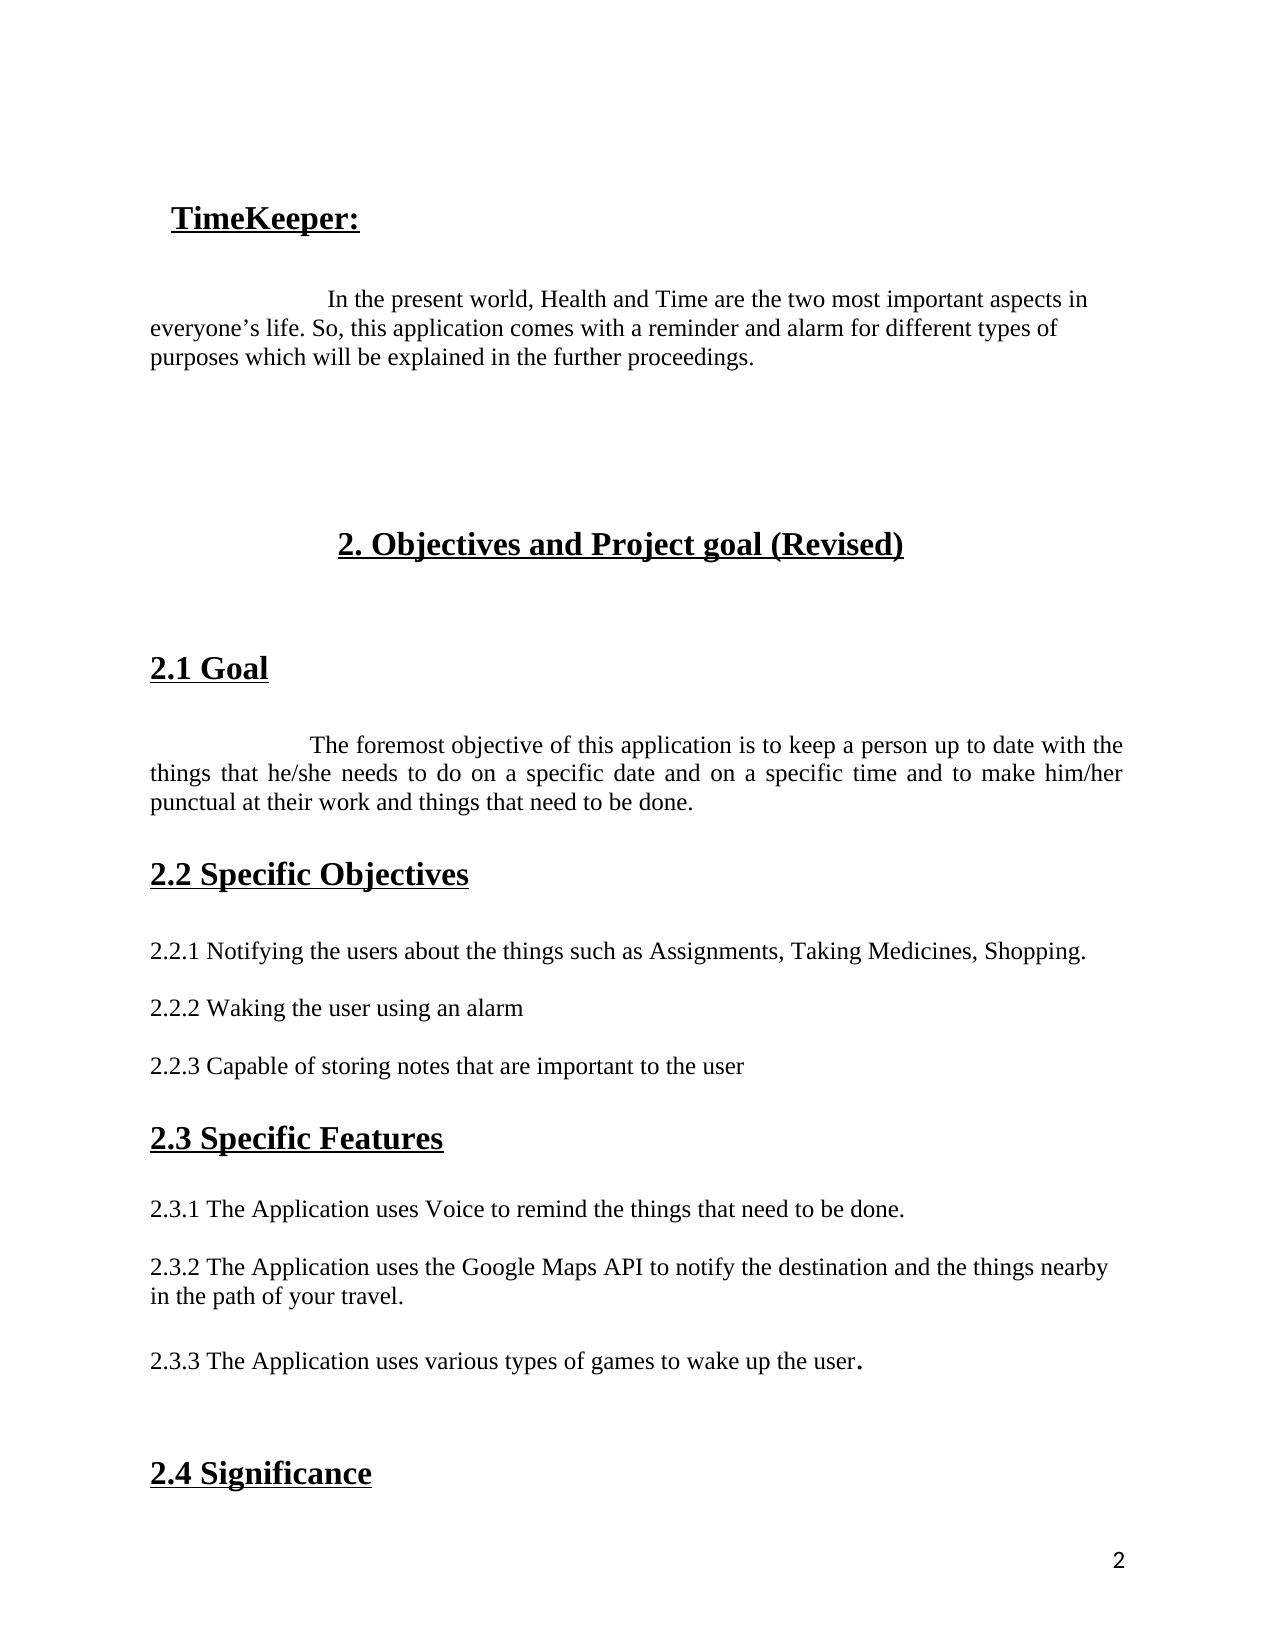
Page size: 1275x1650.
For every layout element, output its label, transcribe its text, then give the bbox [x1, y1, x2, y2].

text 2.3.1 The Application uses Voice to remind the things that need to be done. [150, 1194, 1125, 1223]
text 2.2 Specific Objectives [150, 854, 1125, 893]
text TimeKeeper: [150, 198, 1125, 236]
text 2.2.2 Waking the user using an alarm [150, 993, 1125, 1022]
text 2.3.2 The Application uses the Google Maps API to notify the destination and the things nearby in the path of your travel. [150, 1252, 1125, 1309]
text The foremost objective of this application is to keep a person up to date with the things that he/she needs to do on a specific date and on a specific time and to make him/her punctual at their work and things that need to be done. [150, 730, 1125, 816]
text 2.4 Significance [150, 1453, 1125, 1492]
text 2.3 Specific Features [150, 1118, 1125, 1156]
text 2.2.3 Capable of storing notes that are important to the user [150, 1051, 1125, 1079]
text 2.1 Goal [150, 648, 1125, 687]
text 2.3.3 The Application uses various types of games to wake up the user. [150, 1338, 1125, 1377]
text 2. Objectives and Project goal (Revised) [150, 524, 1125, 562]
text In the present world, Health and Time are the two most important aspects in everyone’s life. So, this application comes with a reminder and alarm for different types of purposes which will be explained in the further proceedings. [150, 284, 1125, 370]
text 2.2.1 Notifying the users about the things such as Assignments, Taking Medicines, Shopping. [150, 936, 1125, 964]
